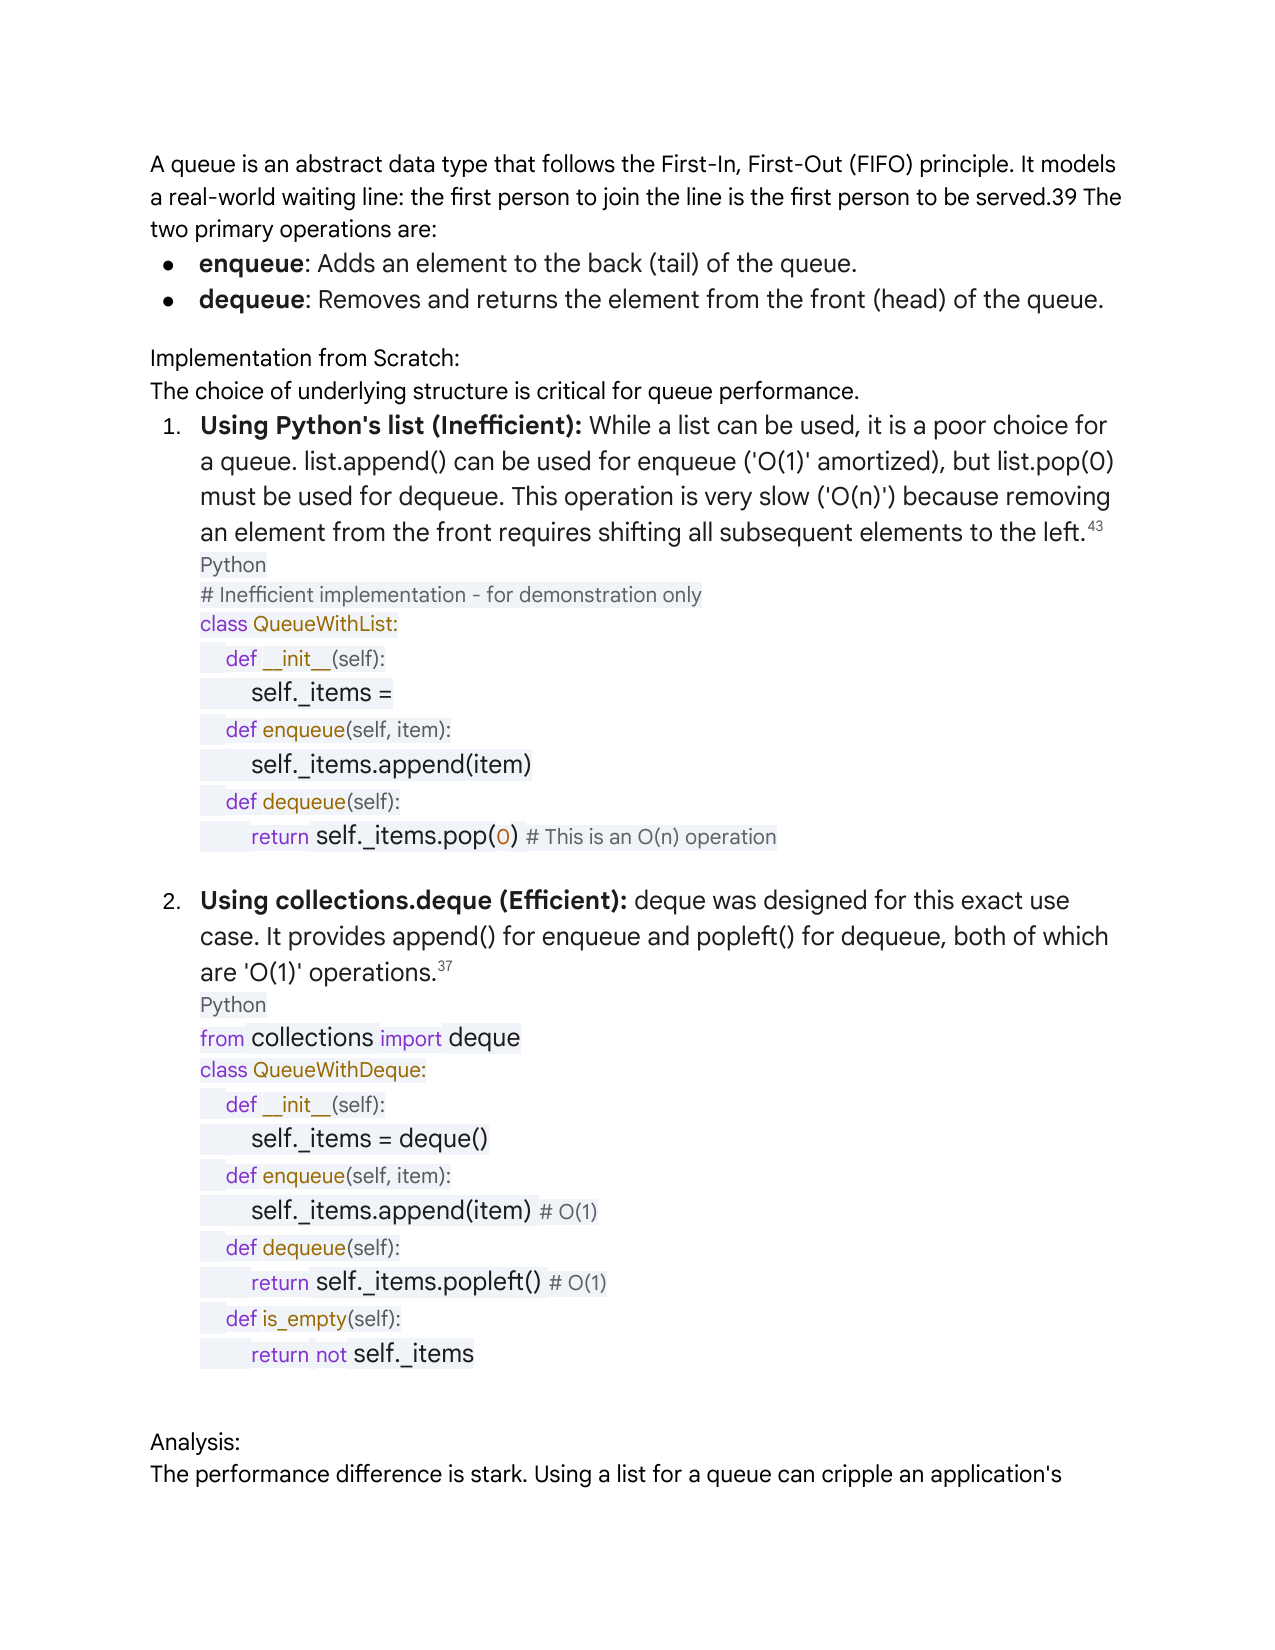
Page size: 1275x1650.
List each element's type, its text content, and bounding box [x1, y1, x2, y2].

list enqueue: Adds an element to the back (tail) of the queue. [161, 248, 1125, 279]
list dequeue: Removes and returns the element from the front (head) of the queue. [161, 284, 1125, 315]
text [150, 1461, 1125, 1489]
text The choice of underlying structure is critical for queue performance. [150, 377, 1125, 406]
text A queue is an abstract data type that follows the First-In, First-Out (FIFO) principle. It models a real-world waiting line: the first person to join the line is the first person to be served.39 The two primary operations are: [150, 150, 1125, 244]
text Analysis: [150, 1428, 1125, 1457]
list Using collections.deque (Efficient): deque was designed for this exact use case. It provides append() for enqueue and popleft() for dequeue, both of which are 'O(1)' operations.37 Python from collections import deque class QueueWithDeque: def __init__(self): self._items = deque() def enqueue(self, item): self._items.append(item) # O(1) def dequeue(self): return self._items.popleft() # O(1) def is_empty(self): return not self._items [162, 886, 1125, 1399]
list Using Python's list (Inefficient): While a list can be used, it is a poor choice for a queue. list.append() can be used for enqueue ('O(1)' amortized), but list.pop(0) must be used for dequeue. This operation is very slow ('O(n)') because removing an element from the front requires shifting all subsequent elements to the left.43 Python # Inefficient implementation - for demonstration only class QueueWithList: def __init__(self): self._items = def enqueue(self, item): self._items.append(item) def dequeue(self): return self._items.pop(0) # This is an O(n) operation [162, 410, 1125, 882]
text Implementation from Scratch: [150, 344, 1125, 373]
